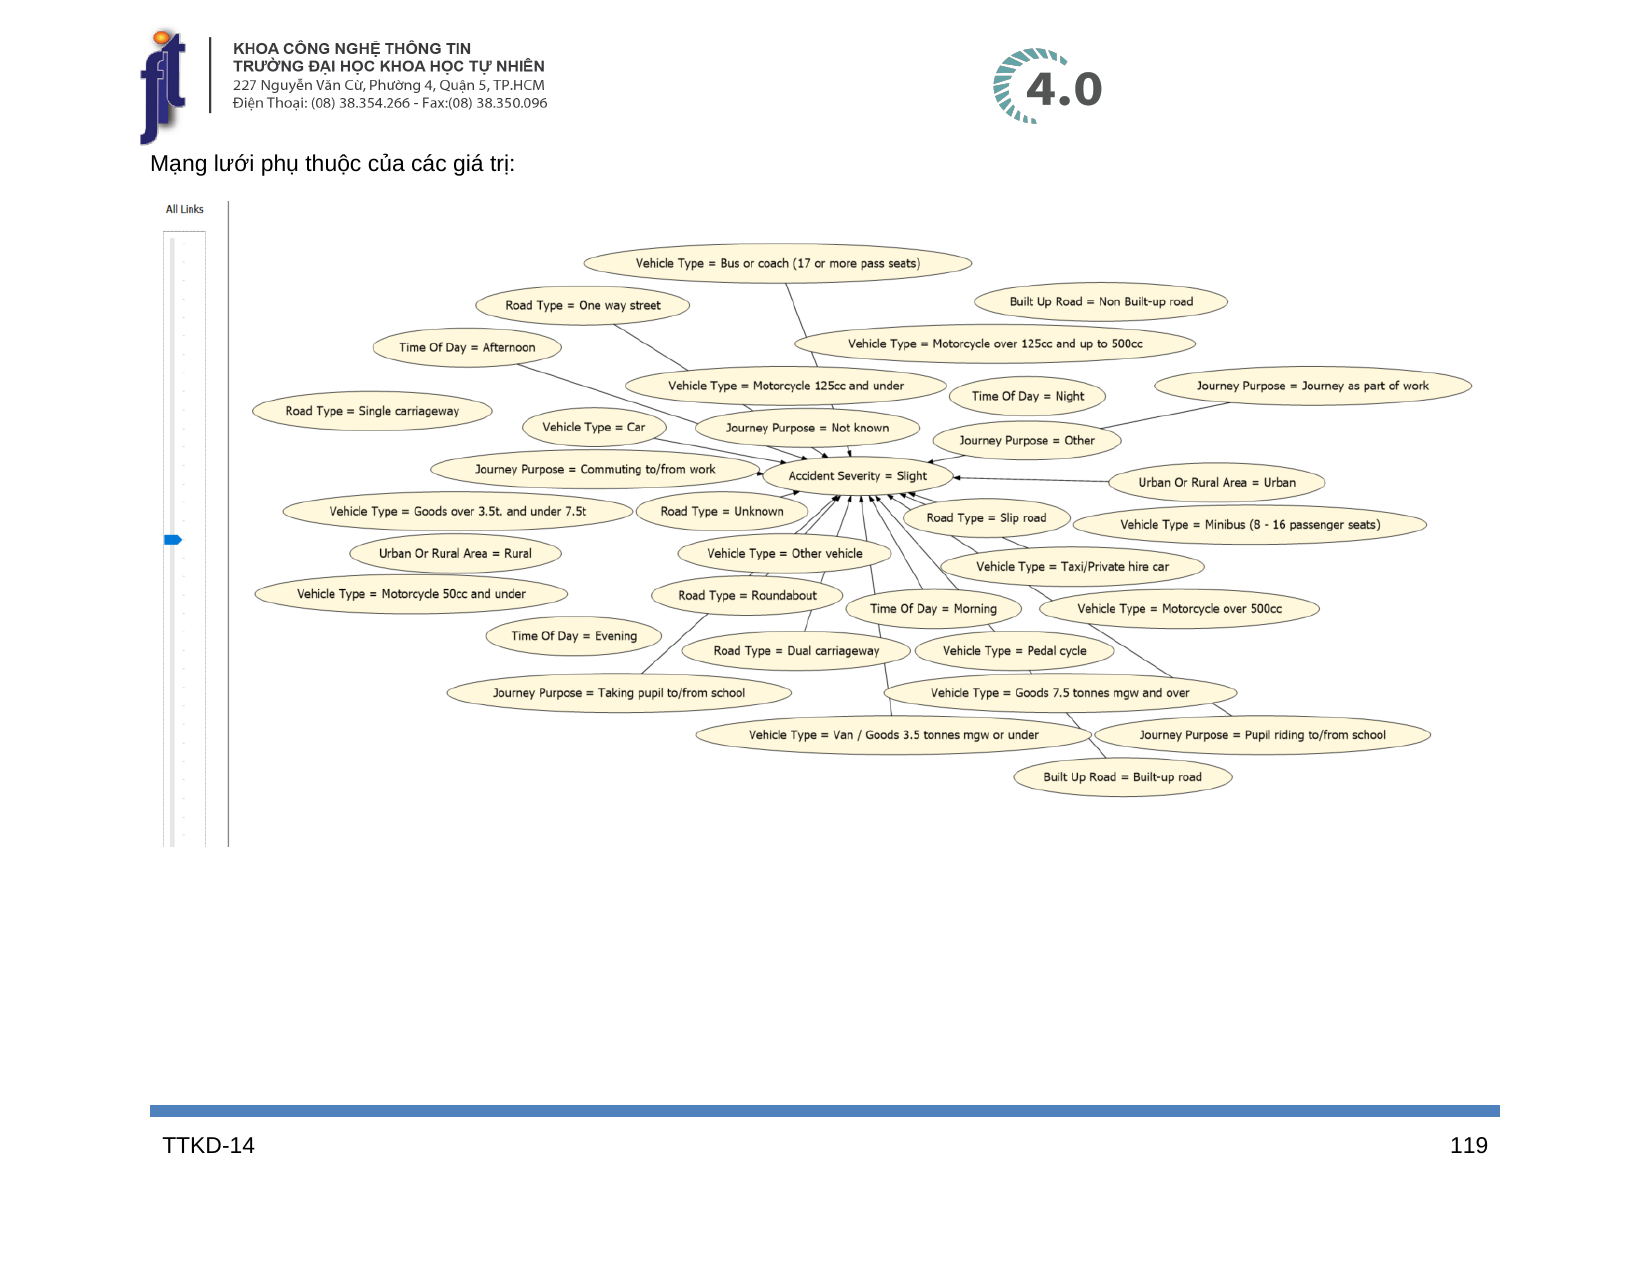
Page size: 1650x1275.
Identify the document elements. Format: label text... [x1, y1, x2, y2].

picture [150, 201, 1492, 847]
picture [985, 41, 1108, 127]
text Mạng lưới phụ thuộc của các giá trị: [150, 150, 1500, 176]
picture [117, 21, 580, 167]
